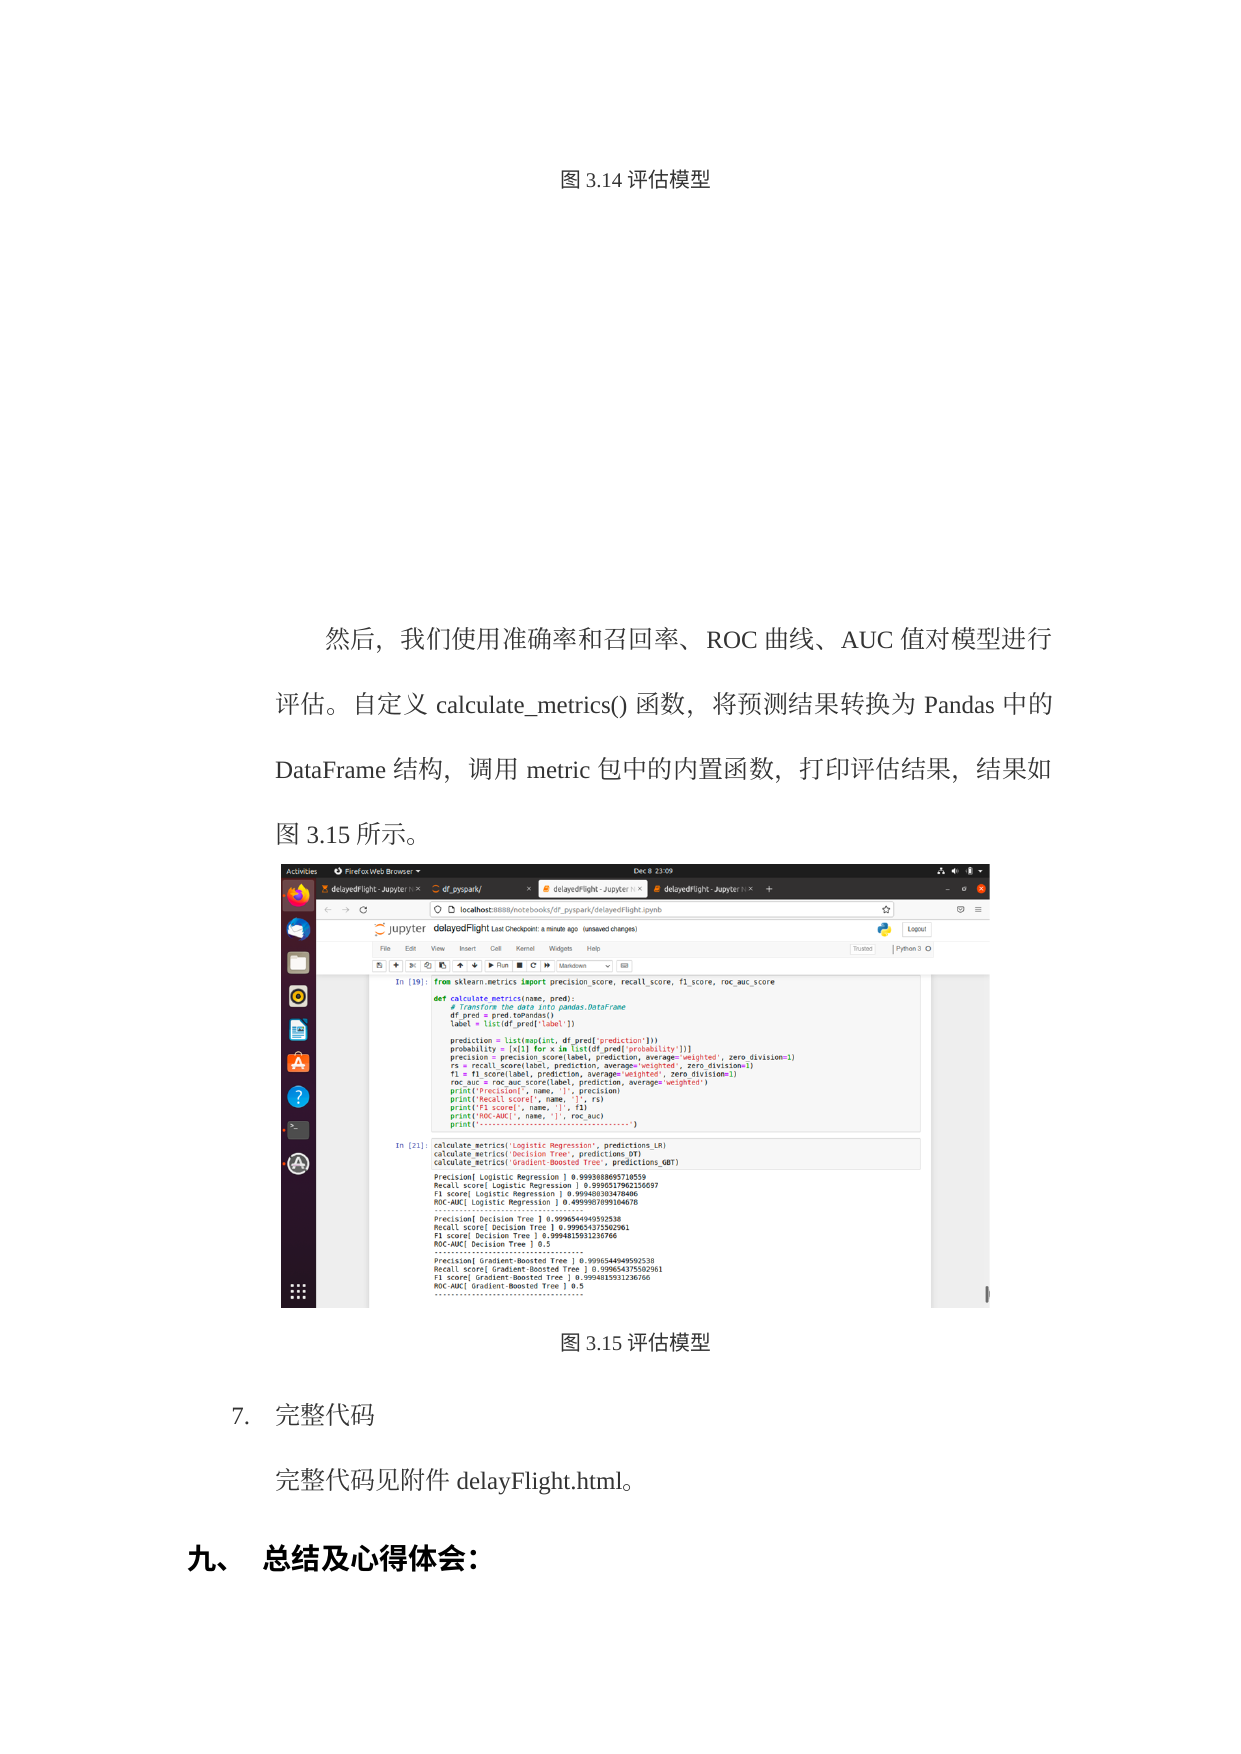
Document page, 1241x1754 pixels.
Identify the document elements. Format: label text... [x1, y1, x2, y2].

text 然后，我们使用准确率和召回率、ROC 曲线、AUC 值对模型进行评估。自定义 calculate_metrics() 函数，将预测结果转换为 Pandas 中的 DataFrame 结构，调用 metric 包中的内置函数，打印评估结果，结果如图 3.15 所示。 [275, 605, 1053, 865]
text 完整代码见附件 delayFlight.html。 [275, 1446, 1053, 1511]
list 总结及心得体会： [187, 1524, 1053, 1589]
table_header 图 3.15 评估模型 [275, 865, 996, 1381]
list 完整代码 [231, 1381, 1053, 1446]
table_header 图 3.14 评估模型 [275, 162, 996, 605]
picture [281, 864, 990, 1308]
